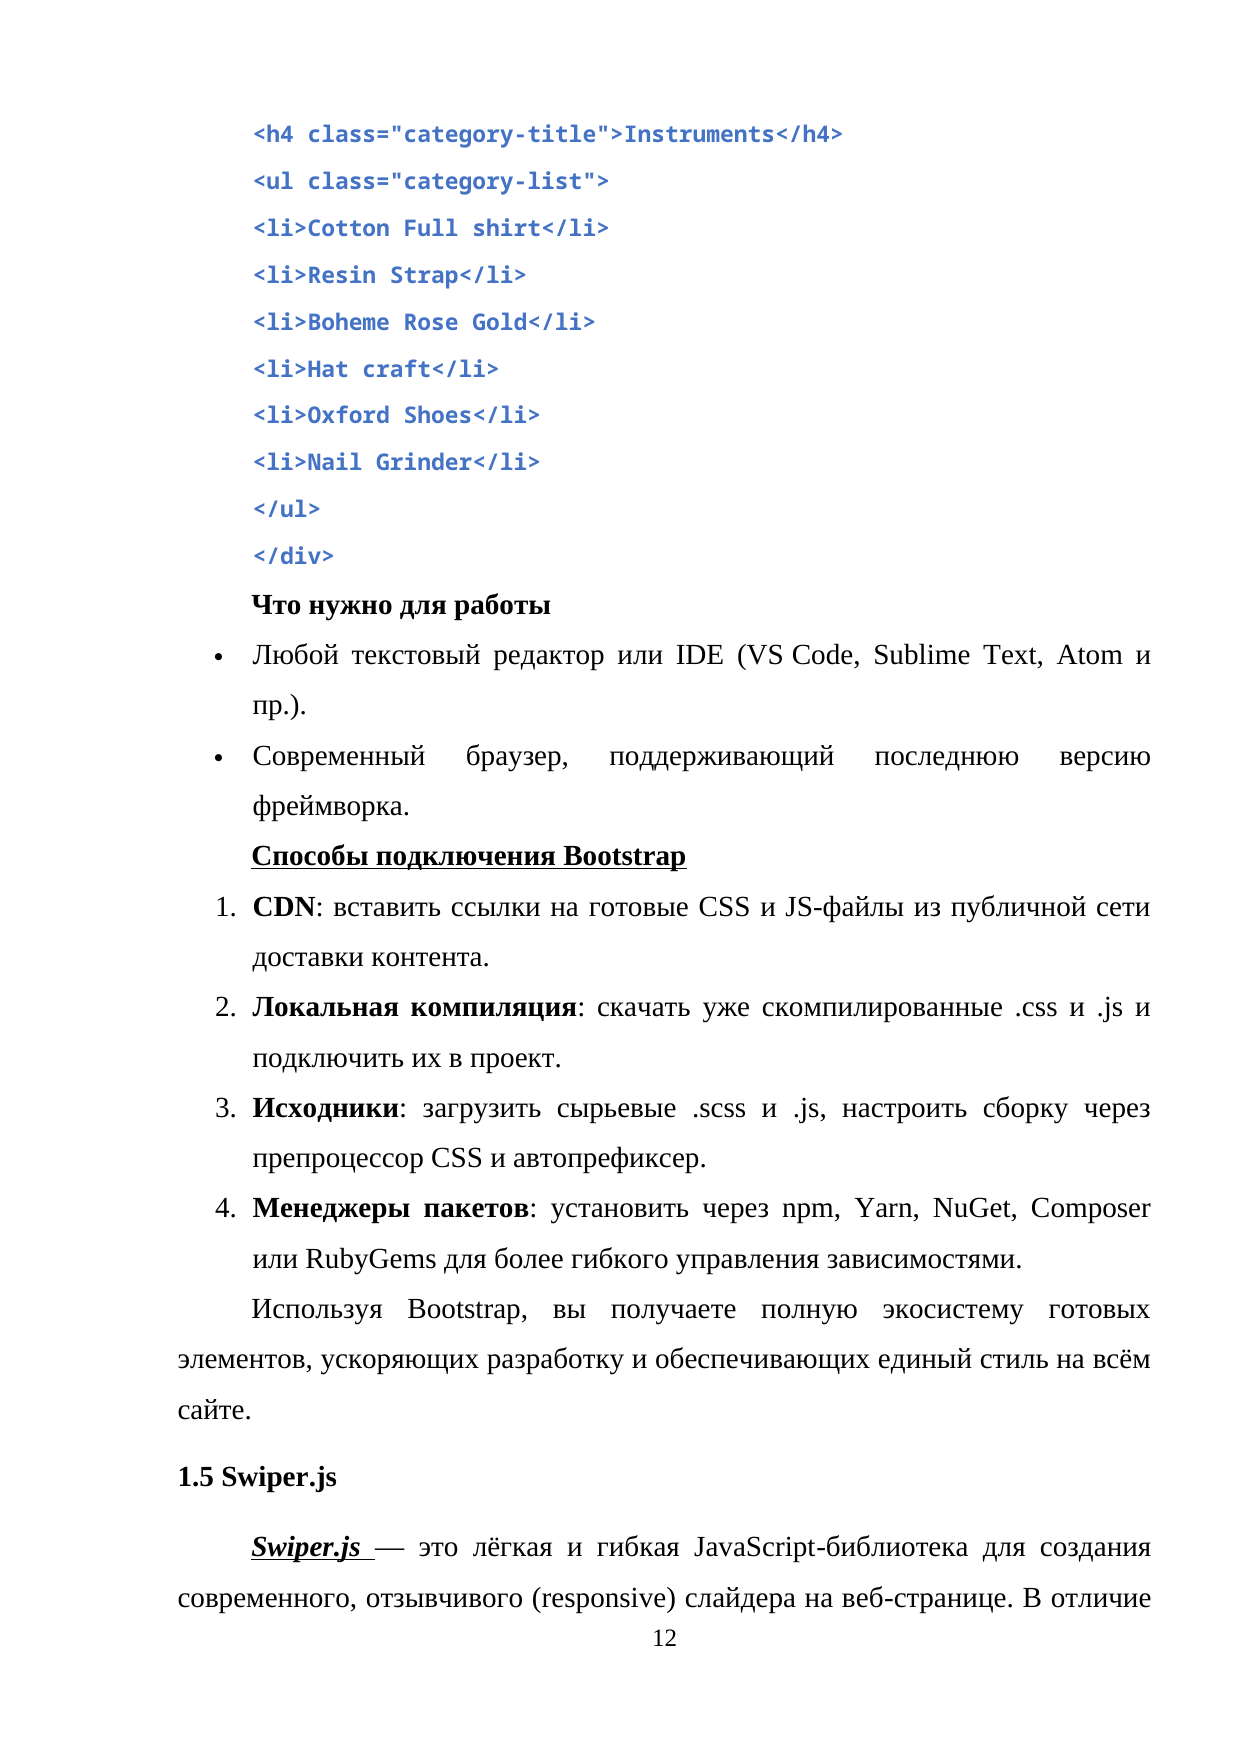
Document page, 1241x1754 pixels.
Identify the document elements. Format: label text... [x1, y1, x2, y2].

text Что нужно для работы [177, 587, 1152, 620]
list Любой текстовый редактор или IDE (VS Code, Sublime Text, Atom и пр.). [215, 637, 1152, 721]
list Исходники: загрузить сырьевые .scss и .js, настроить сборку через препроцессор CSS и автопрефиксер. [215, 1090, 1152, 1174]
list CDN: вставить ссылки на готовые CSS и JS-файлы из публичной сети доставки контента. [215, 889, 1152, 973]
text </ul> [252, 493, 1152, 524]
list Менеджеры пакетов: установить через npm, Yarn, NuGet, Composer или RubyGems для более гибкого управления зависимостями. [215, 1191, 1152, 1274]
text Способы подключения Bootstrap [177, 838, 1152, 872]
text Используя Bootstrap, вы получаете полную экосистему готовых элементов, ускоряющих разработку и обеспечивающих единый стиль на всём сайте. [177, 1291, 1152, 1425]
list Современный браузер, поддерживающий последнюю версию фреймворка. [215, 738, 1152, 822]
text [177, 1529, 1152, 1613]
text <li>Boheme Rose Gold</li> [252, 306, 1152, 337]
subtitle 1.5 Swiper.js [177, 1459, 1152, 1492]
text <li>Nail Grinder</li> [252, 446, 1152, 477]
text <li>Hat craft</li> [252, 352, 1152, 384]
text <h4 class="category-title">Instruments</h4> [252, 118, 1152, 149]
text <li>Oxford Shoes</li> [252, 399, 1152, 431]
text <li>Resin Strap</li> [252, 259, 1152, 290]
text <li>Cotton Full shirt</li> [252, 212, 1152, 243]
text <ul class="category-list"> [252, 165, 1152, 196]
list Локальная компиляция: скачать уже скомпилированные .css и .js и подключить их в проект. [215, 989, 1152, 1073]
text </div> [252, 540, 1152, 571]
